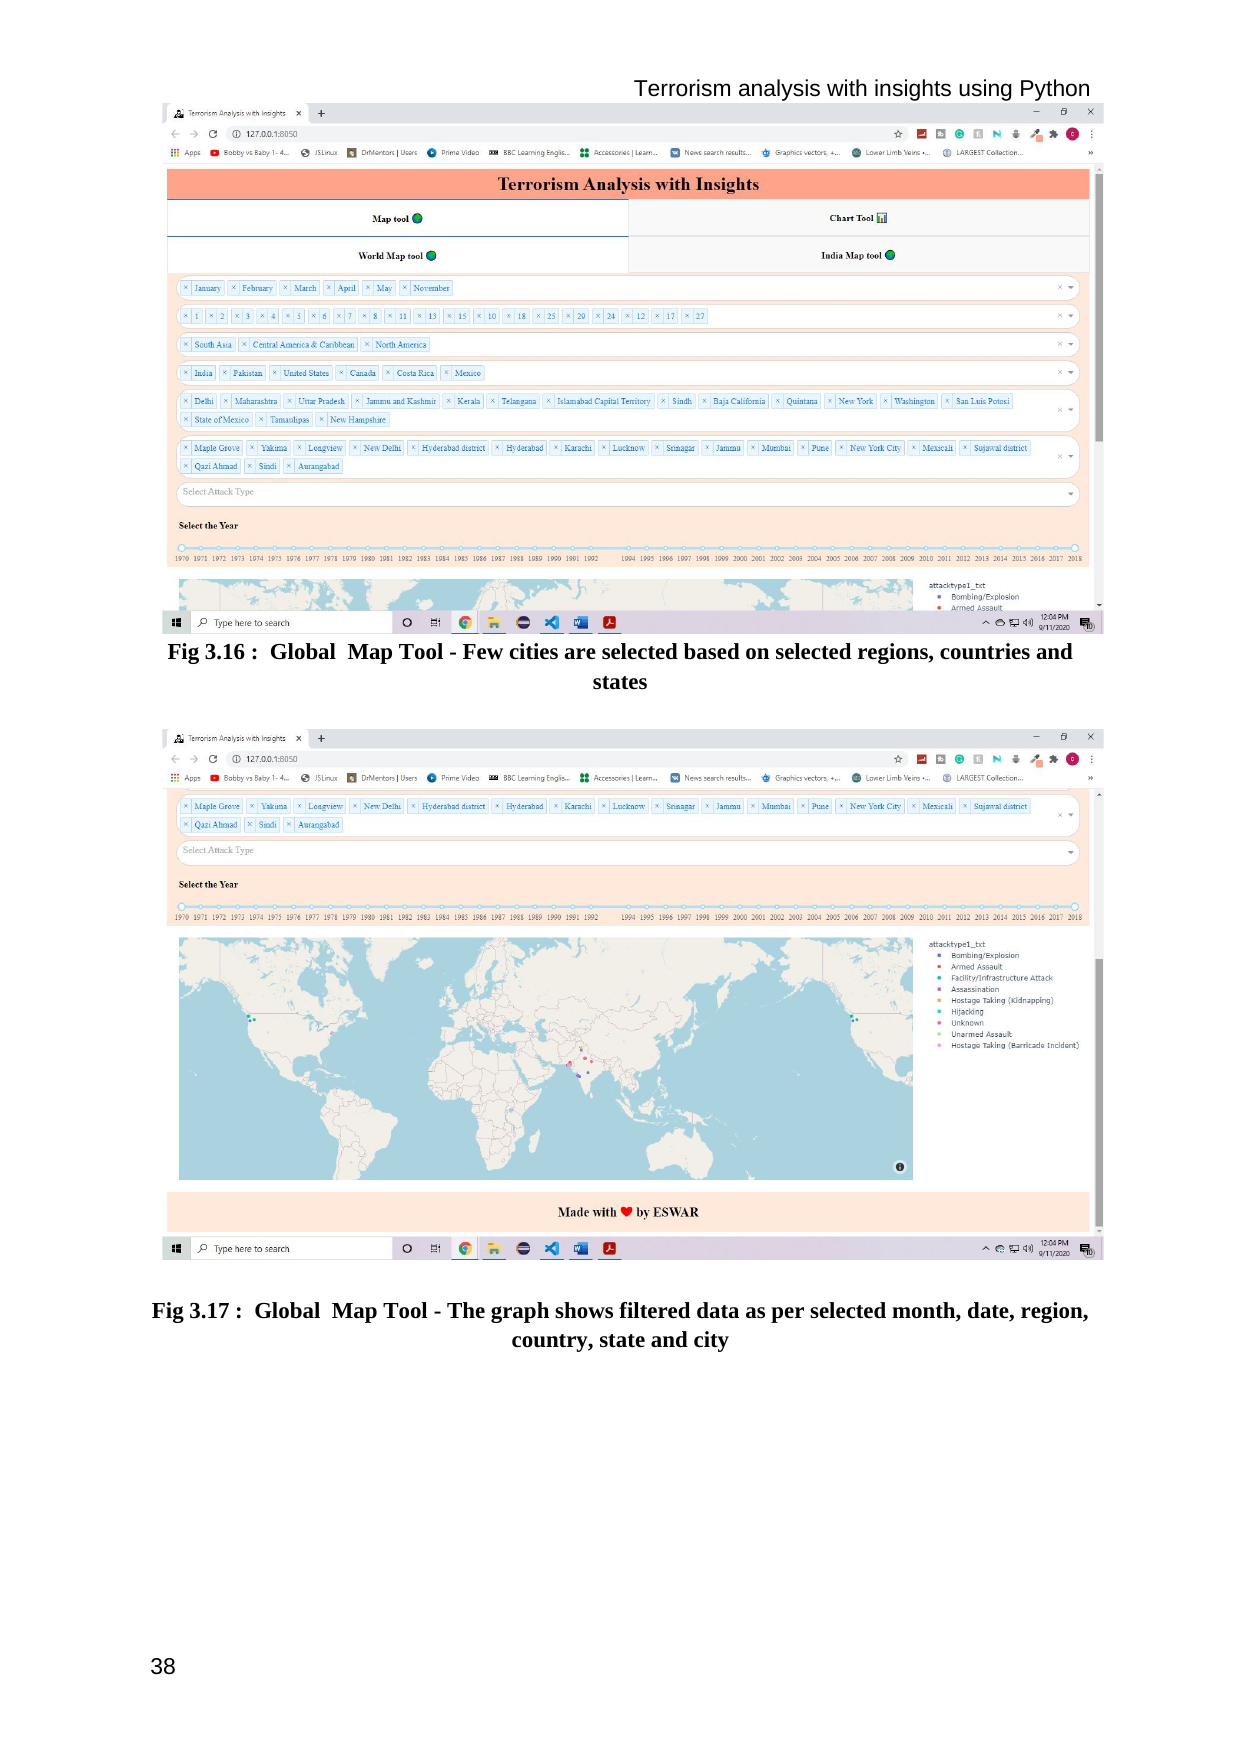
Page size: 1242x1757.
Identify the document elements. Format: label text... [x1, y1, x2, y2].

picture [162, 729, 1104, 1260]
picture [162, 103, 1104, 634]
text Fig 3.17 : Global Map Tool - The graph shows filtered data as per selected month, date, region, country, state and city [152, 1297, 1103, 1353]
text Fig 3.16 : Global Map Tool - Few cities are selected based on selected regions, countries and states [167, 638, 1103, 694]
